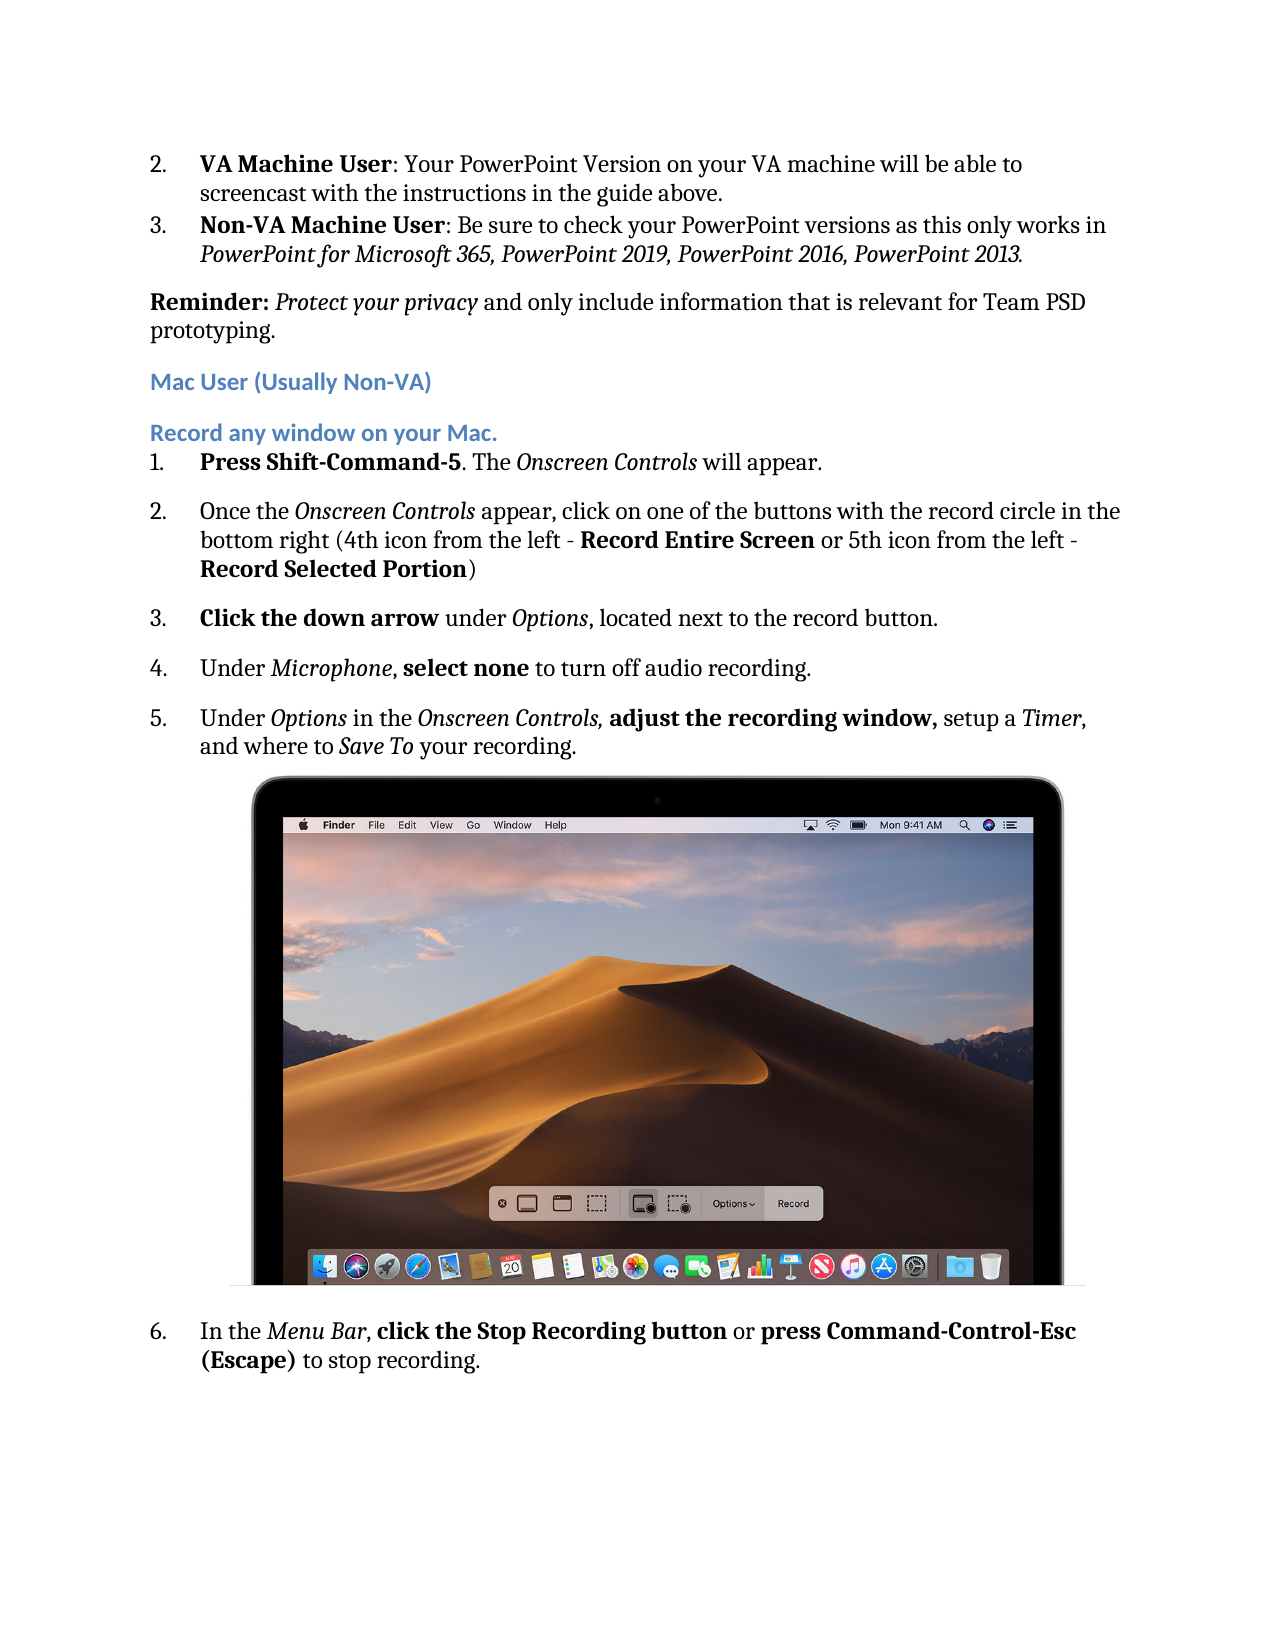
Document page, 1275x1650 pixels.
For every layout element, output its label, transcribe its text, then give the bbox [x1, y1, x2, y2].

subtitle Record any window on your Mac. [150, 417, 1125, 448]
list Press Shift-Command-5. The Onscreen Controls will appear. [150, 448, 1125, 476]
list Non-VA Machine User: Be sure to check your PowerPoint versions as this only works in PowerPoint for Microsoft 365, PowerPoint 2019, PowerPoint 2016, PowerPoint 2013. [150, 211, 1125, 269]
list Once the Onscreen Controls appear, click on one of the buttons with the record circle in the bottom right (4th icon from the left - Record Entire Screen or 5th icon from the left - Record Selected Portion) [150, 497, 1125, 583]
list Under Microphone, select none to turn off audio recording. [150, 654, 1125, 683]
list In the Menu Bar, click the Stop Recording button or press Command-Control-Esc (Escape) to stop recording. [150, 1317, 1125, 1374]
subtitle Mac User (Usually Non-VA) [150, 366, 1125, 396]
list Click the down arrow under Options, located next to the record button. [150, 604, 1125, 633]
text Reminder: Protect your privacy and only include information that is relevant for Team PSD prototyping. [150, 287, 1125, 345]
picture [218, 761, 1094, 1297]
list VA Machine User: Your PowerPoint Version on your VA machine will be able to screencast with the instructions in the guide above. [150, 150, 1125, 207]
